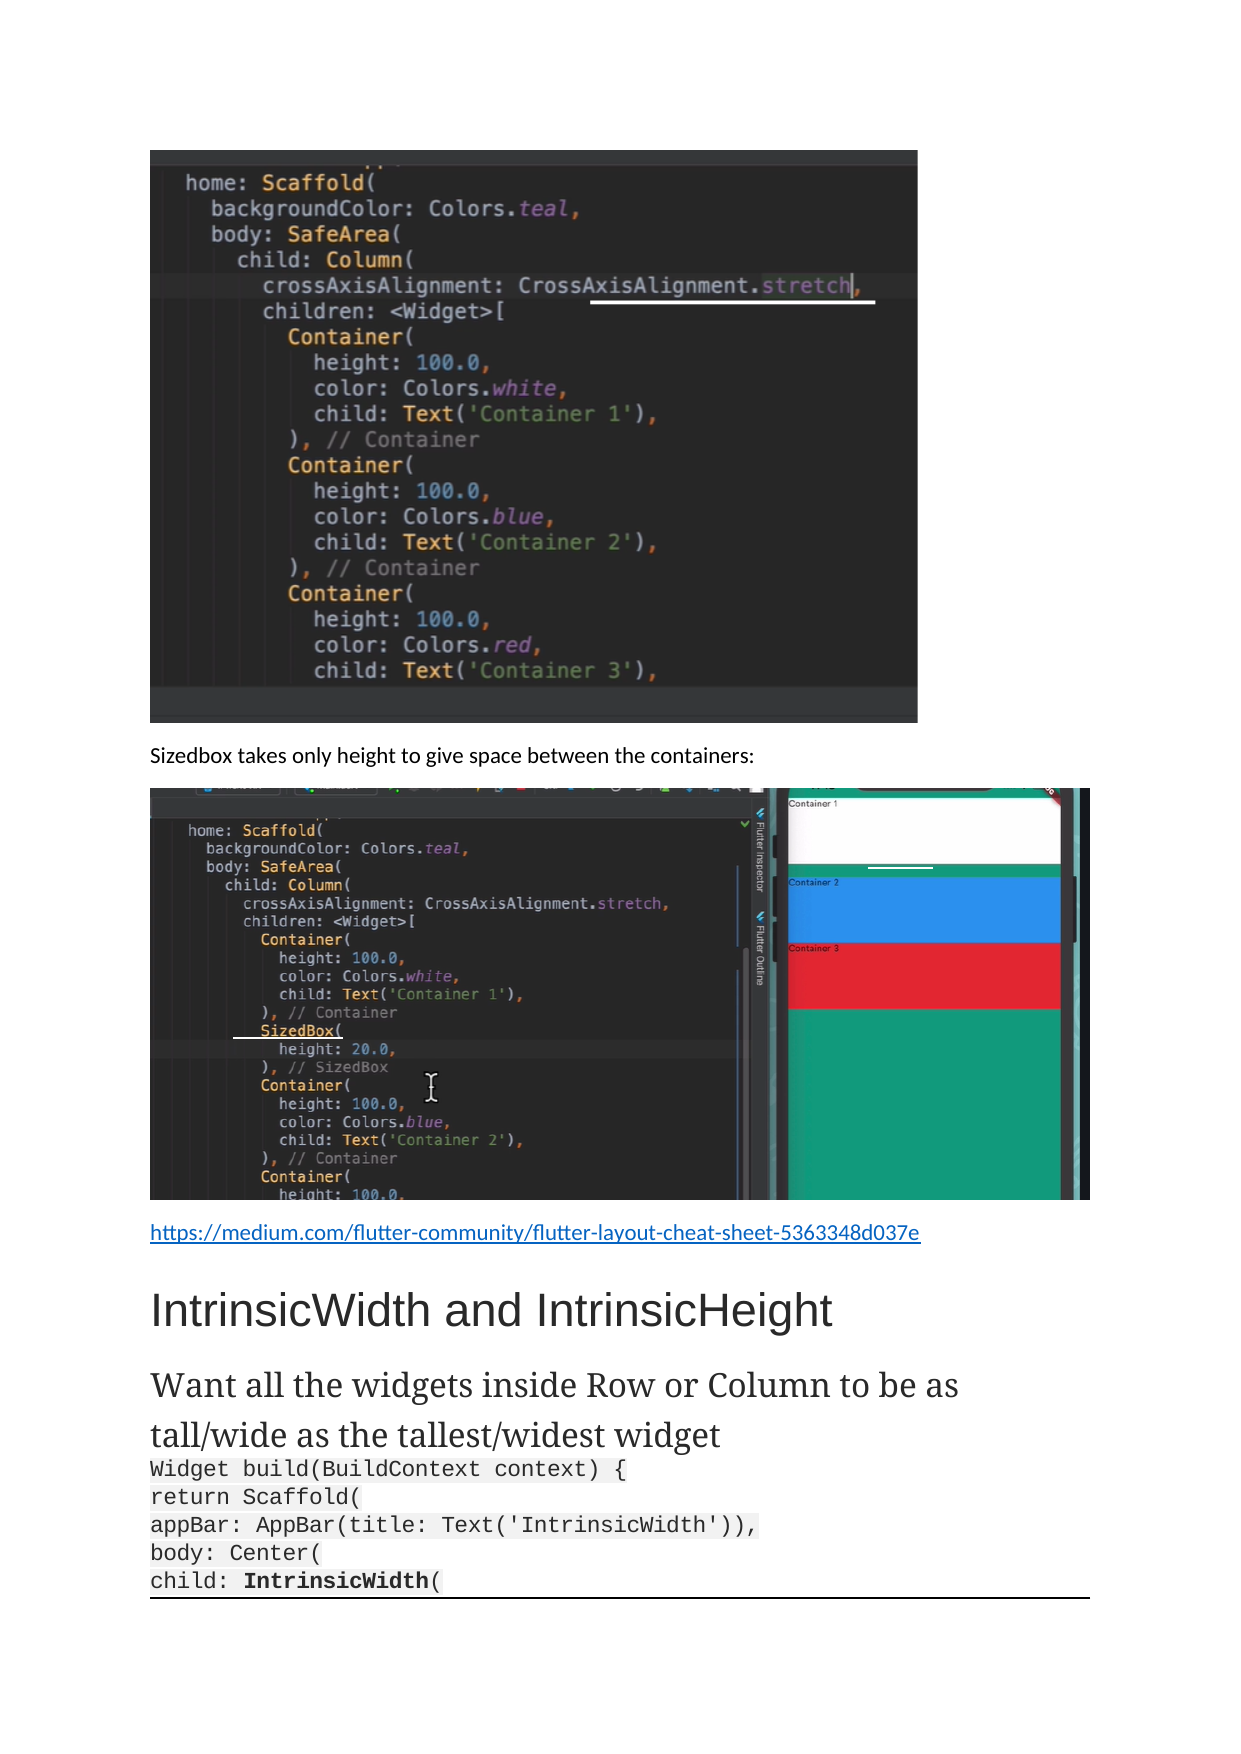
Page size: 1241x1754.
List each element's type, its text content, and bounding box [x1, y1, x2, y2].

picture [150, 788, 1090, 1200]
text https://medium.com/flutter-community/flutter-layout-cheat-sheet-5363348d037e [150, 1218, 1090, 1246]
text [150, 1457, 1090, 1597]
text IntrinsicWidth and IntrinsicHeight [150, 1280, 1090, 1336]
text Sizedbox takes only height to give space between the containers: [150, 741, 1090, 769]
picture [150, 150, 918, 723]
text Want all the widgets inside Row or Column to be as tall/wide as the tallest/widest widget [150, 1357, 1090, 1457]
